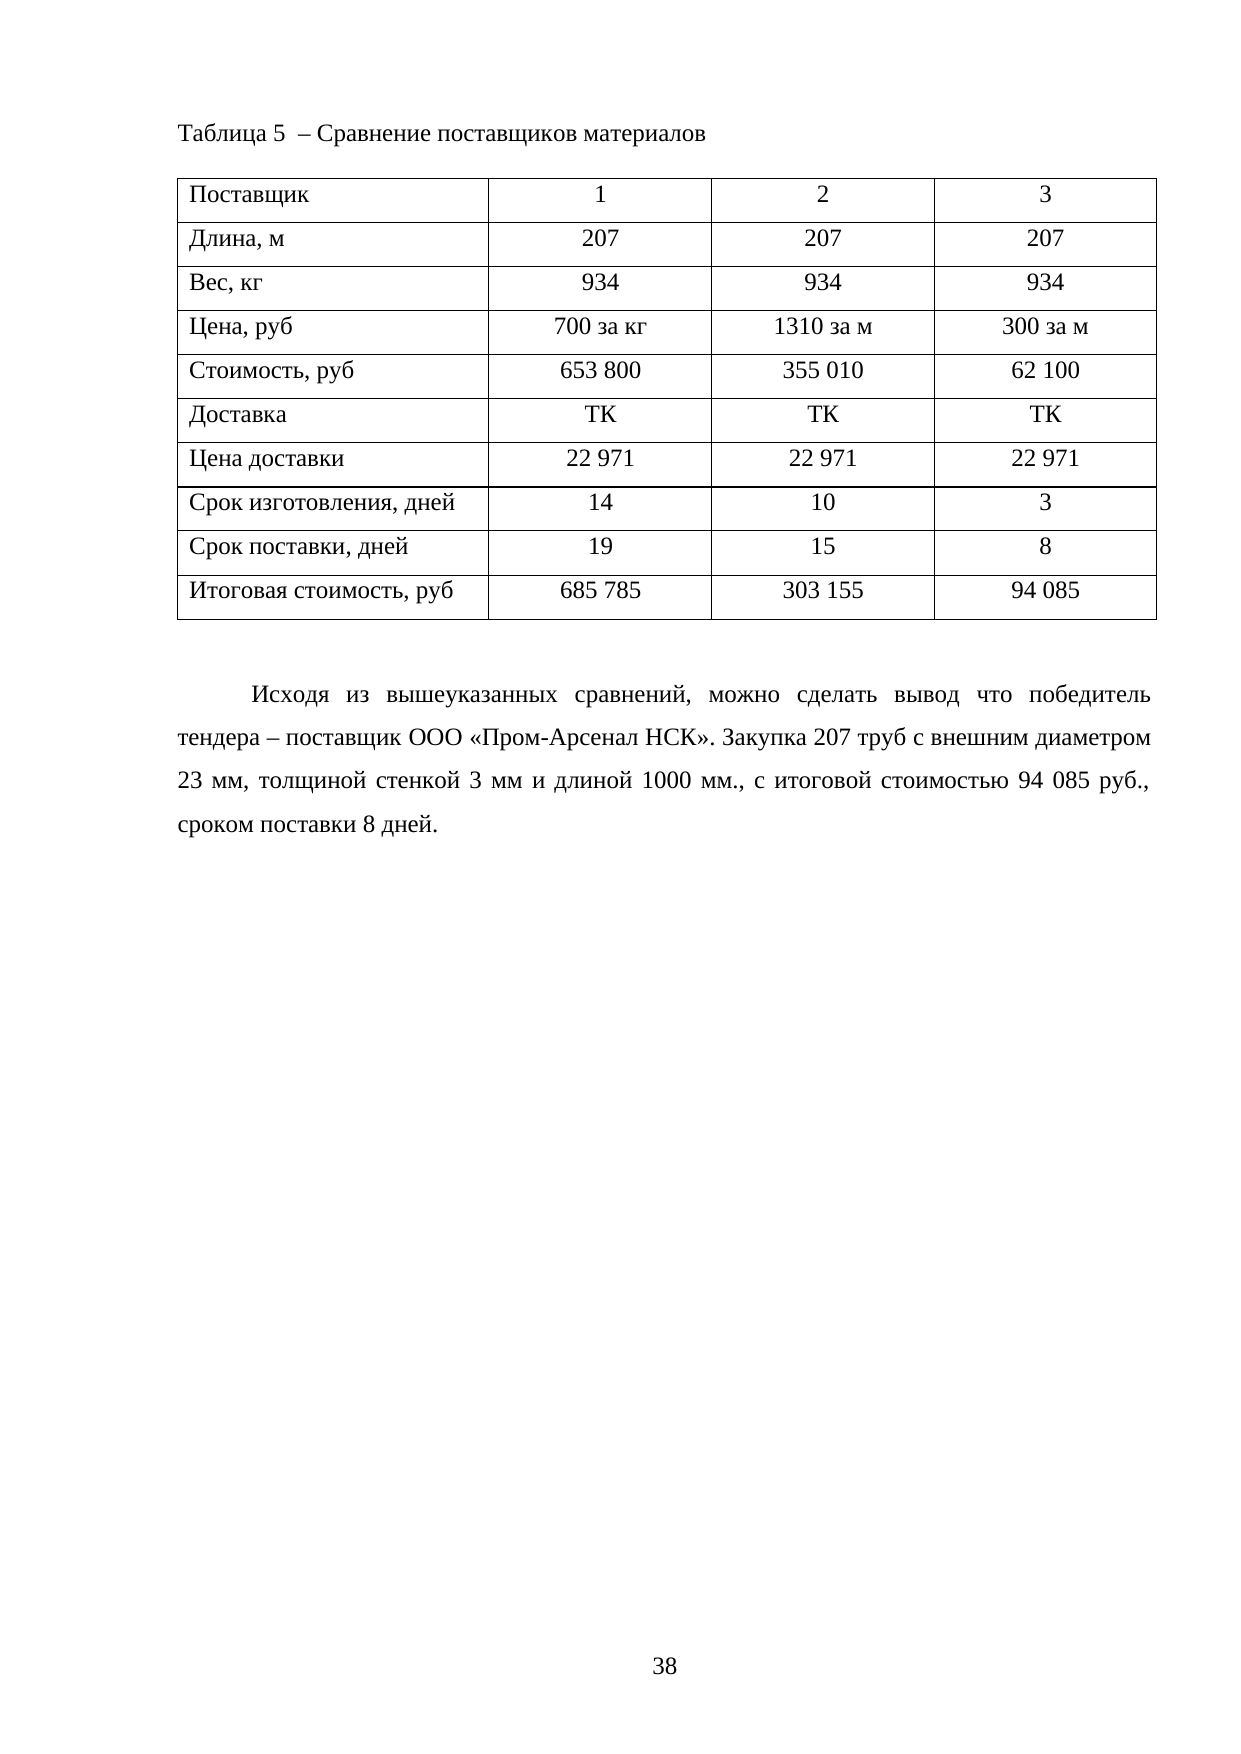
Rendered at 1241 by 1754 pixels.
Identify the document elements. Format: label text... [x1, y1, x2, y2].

table_cell 303 155 [712, 576, 934, 618]
table_cell 62 100 [935, 355, 1156, 398]
table_cell Длина, м [178, 223, 488, 266]
table_cell 94 085 [935, 576, 1156, 618]
table_cell ТК [712, 399, 934, 442]
table_cell 14 [489, 488, 711, 530]
table_cell 15 [712, 531, 934, 574]
table_cell 3 [935, 488, 1156, 530]
table_cell Срок изготовления, дней [178, 488, 488, 530]
text Исходя из вышеуказанных сравнений, можно сделать вывод что победитель тендера – поставщик ООО «Пром-Арсенал НСК». Закупка 207 труб с внешним диаметром 23 мм, толщиной стенкой 3 мм и длиной 1000 мм., с итоговой стоимостью 94 085 руб., сроком поставки 8 дней. [177, 679, 1152, 837]
table_cell Вес, кг [178, 267, 488, 310]
table_cell 700 за кг [489, 311, 711, 354]
table_cell 653 800 [489, 355, 711, 398]
table_cell 8 [935, 531, 1156, 574]
table_cell Итоговая стоимость, руб [178, 576, 488, 618]
table_cell 22 971 [935, 443, 1156, 486]
table_cell 207 [935, 223, 1156, 266]
table_header 3 [935, 179, 1156, 222]
table_cell 355 010 [712, 355, 934, 398]
table_cell Цена доставки [178, 443, 488, 486]
table_cell Срок поставки, дней [178, 531, 488, 574]
table_header 2 [712, 179, 934, 222]
text Таблица 5 – Сравнение поставщиков материалов [177, 118, 1152, 147]
table_cell 934 [935, 267, 1156, 310]
table_cell Стоимость, руб [178, 355, 488, 398]
table_cell 1310 за м [712, 311, 934, 354]
table_cell 934 [489, 267, 711, 310]
table_cell 207 [489, 223, 711, 266]
table_cell 22 971 [712, 443, 934, 486]
table_cell 300 за м [935, 311, 1156, 354]
table_cell Доставка [178, 399, 488, 442]
table_header Поставщик [178, 179, 488, 222]
table_cell 207 [712, 223, 934, 266]
table_header 1 [489, 179, 711, 222]
table_cell ТК [489, 399, 711, 442]
table_cell 934 [712, 267, 934, 310]
table_cell 685 785 [489, 576, 711, 618]
table_cell 19 [489, 531, 711, 574]
table_cell 10 [712, 488, 934, 530]
table_cell 22 971 [489, 443, 711, 486]
table_cell ТК [935, 399, 1156, 442]
table_cell Цена, руб [178, 311, 488, 354]
